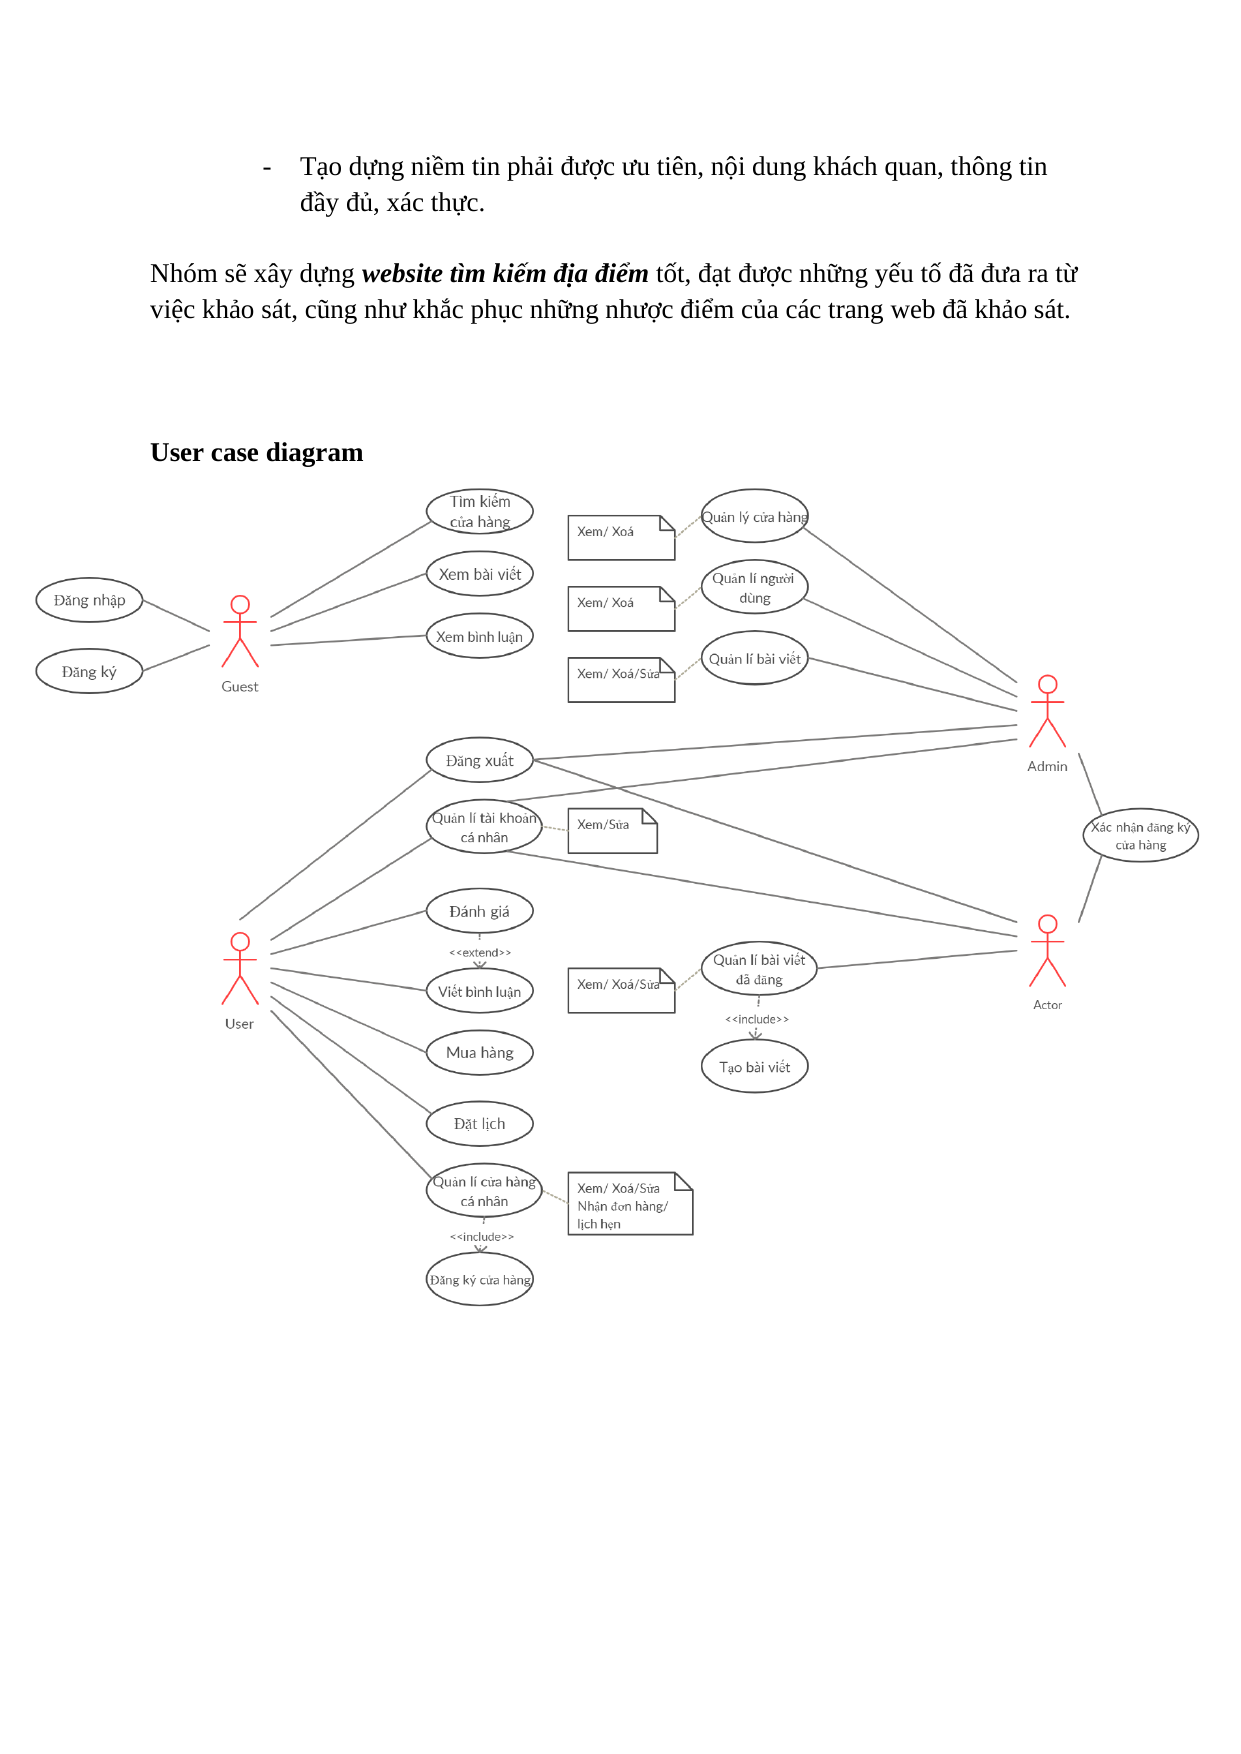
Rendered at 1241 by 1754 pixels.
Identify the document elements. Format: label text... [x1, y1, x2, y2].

text User case diagram [150, 436, 1090, 467]
list Tạo dựng niềm tin phải được ưu tiên, nội dung khách quan, thông tin đầy đủ, xác thực. [262, 150, 1090, 217]
text Nhóm sẽ xây dựng website tìm kiếm địa điểm tốt, đạt được những yếu tố đã đưa ra từ việc khảo sát, cũng như khắc phục những nhược điểm của các trang web đã khảo sát. [150, 257, 1090, 324]
picture [18, 471, 1216, 1323]
